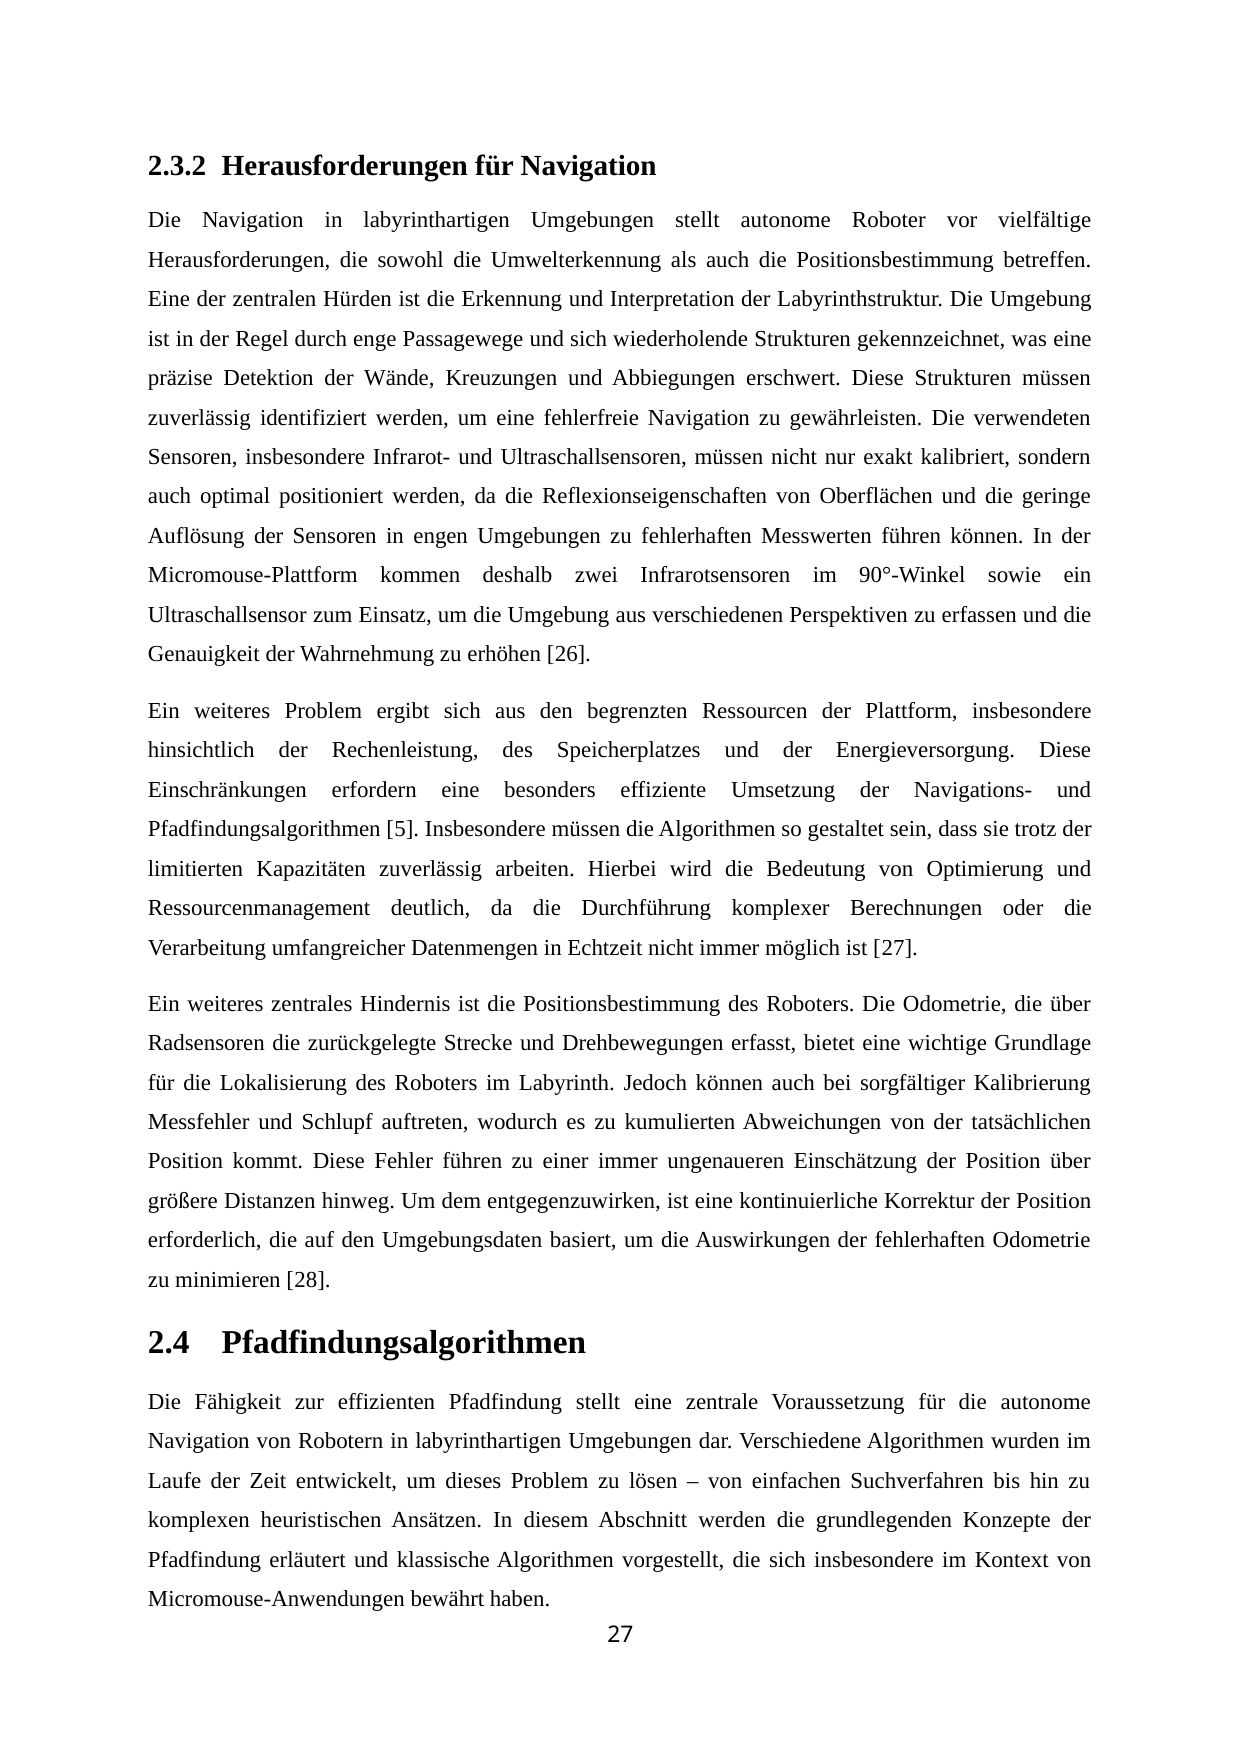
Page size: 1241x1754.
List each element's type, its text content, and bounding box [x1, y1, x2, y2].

subtitle 2.3.2 Herausforderungen für Navigation [148, 148, 1093, 181]
subtitle 2.4 Pfadfindungsalgorithmen [148, 1322, 1093, 1361]
text Die Navigation in labyrinthartigen Umgebungen stellt autonome Roboter vor vielfältige Herausforderungen, die sowohl die Umwelterkennung als auch die Positionsbestimmung betreffen. Eine der zentralen Hürden ist die Erkennung und Interpretation der Labyrinthstruktur. Die Umgebung ist in der Regel durch enge Passagewege und sich wiederholende Strukturen gekennzeichnet, was eine präzise Detektion der Wände, Kreuzungen und Abbiegungen erschwert. Diese Strukturen müssen zuverlässig identifiziert werden, um eine fehlerfreie Navigation zu gewährleisten. Die verwendeten Sensoren, insbesondere Infrarot- und Ultraschallsensoren, müssen nicht nur exakt kalibriert, sondern auch optimal positioniert werden, da die Reflexionseigenschaften von Oberflächen und die geringe Auflösung der Sensoren in engen Umgebungen zu fehlerhaften Messwerten führen können. In der Micromouse-Plattform kommen deshalb zwei Infrarotsensoren im 90°-Winkel sowie ein Ultraschallsensor zum Einsatz, um die Umgebung aus verschiedenen Perspektiven zu erfassen und die Genauigkeit der Wahrnehmung zu erhöhen [26]. [148, 206, 1093, 667]
text Ein weiteres Problem ergibt sich aus den begrenzten Ressourcen der Plattform, insbesondere hinsichtlich der Rechenleistung, des Speicherplatzes und der Energieversorgung. Diese Einschränkungen erfordern eine besonders effiziente Umsetzung der Navigations- und Pfadfindungsalgorithmen [5]. Insbesondere müssen die Algorithmen so gestaltet sein, dass sie trotz der limitierten Kapazitäten zuverlässig arbeiten. Hierbei wird die Bedeutung von Optimierung und Ressourcenmanagement deutlich, da die Durchführung komplexer Berechnungen oder die Verarbeitung umfangreicher Datenmengen in Echtzeit nicht immer möglich ist [27]. [148, 697, 1093, 960]
text Die Fähigkeit zur effizienten Pfadfindung stellt eine zentrale Voraussetzung für die autonome Navigation von Robotern in labyrinthartigen Umgebungen dar. Verschiedene Algorithmen wurden im Laufe der Zeit entwickelt, um dieses Problem zu lösen – von einfachen Suchverfahren bis hin zu komplexen heuristischen Ansätzen. In diesem Abschnitt werden die grundlegenden Konzepte der Pfadfindung erläutert und klassische Algorithmen vorgestellt, die sich insbesondere im Kontext von Micromouse-Anwendungen bewährt haben. [148, 1388, 1093, 1612]
text Ein weiteres zentrales Hindernis ist die Positionsbestimmung des Roboters. Die Odometrie, die über Radsensoren die zurückgelegte Strecke und Drehbewegungen erfasst, bietet eine wichtige Grundlage für die Lokalisierung des Roboters im Labyrinth. Jedoch können auch bei sorgfältiger Kalibrierung Messfehler und Schlupf auftreten, wodurch es zu kumulierten Abweichungen von der tatsächlichen Position kommt. Diese Fehler führen zu einer immer ungenaueren Einschätzung der Position über größere Distanzen hinweg. Um dem entgegenzuwirken, ist eine kontinuierliche Korrektur der Position erforderlich, die auf den Umgebungsdaten basiert, um die Auswirkungen der fehlerhaften Odometrie zu minimieren [28]. [148, 990, 1093, 1292]
